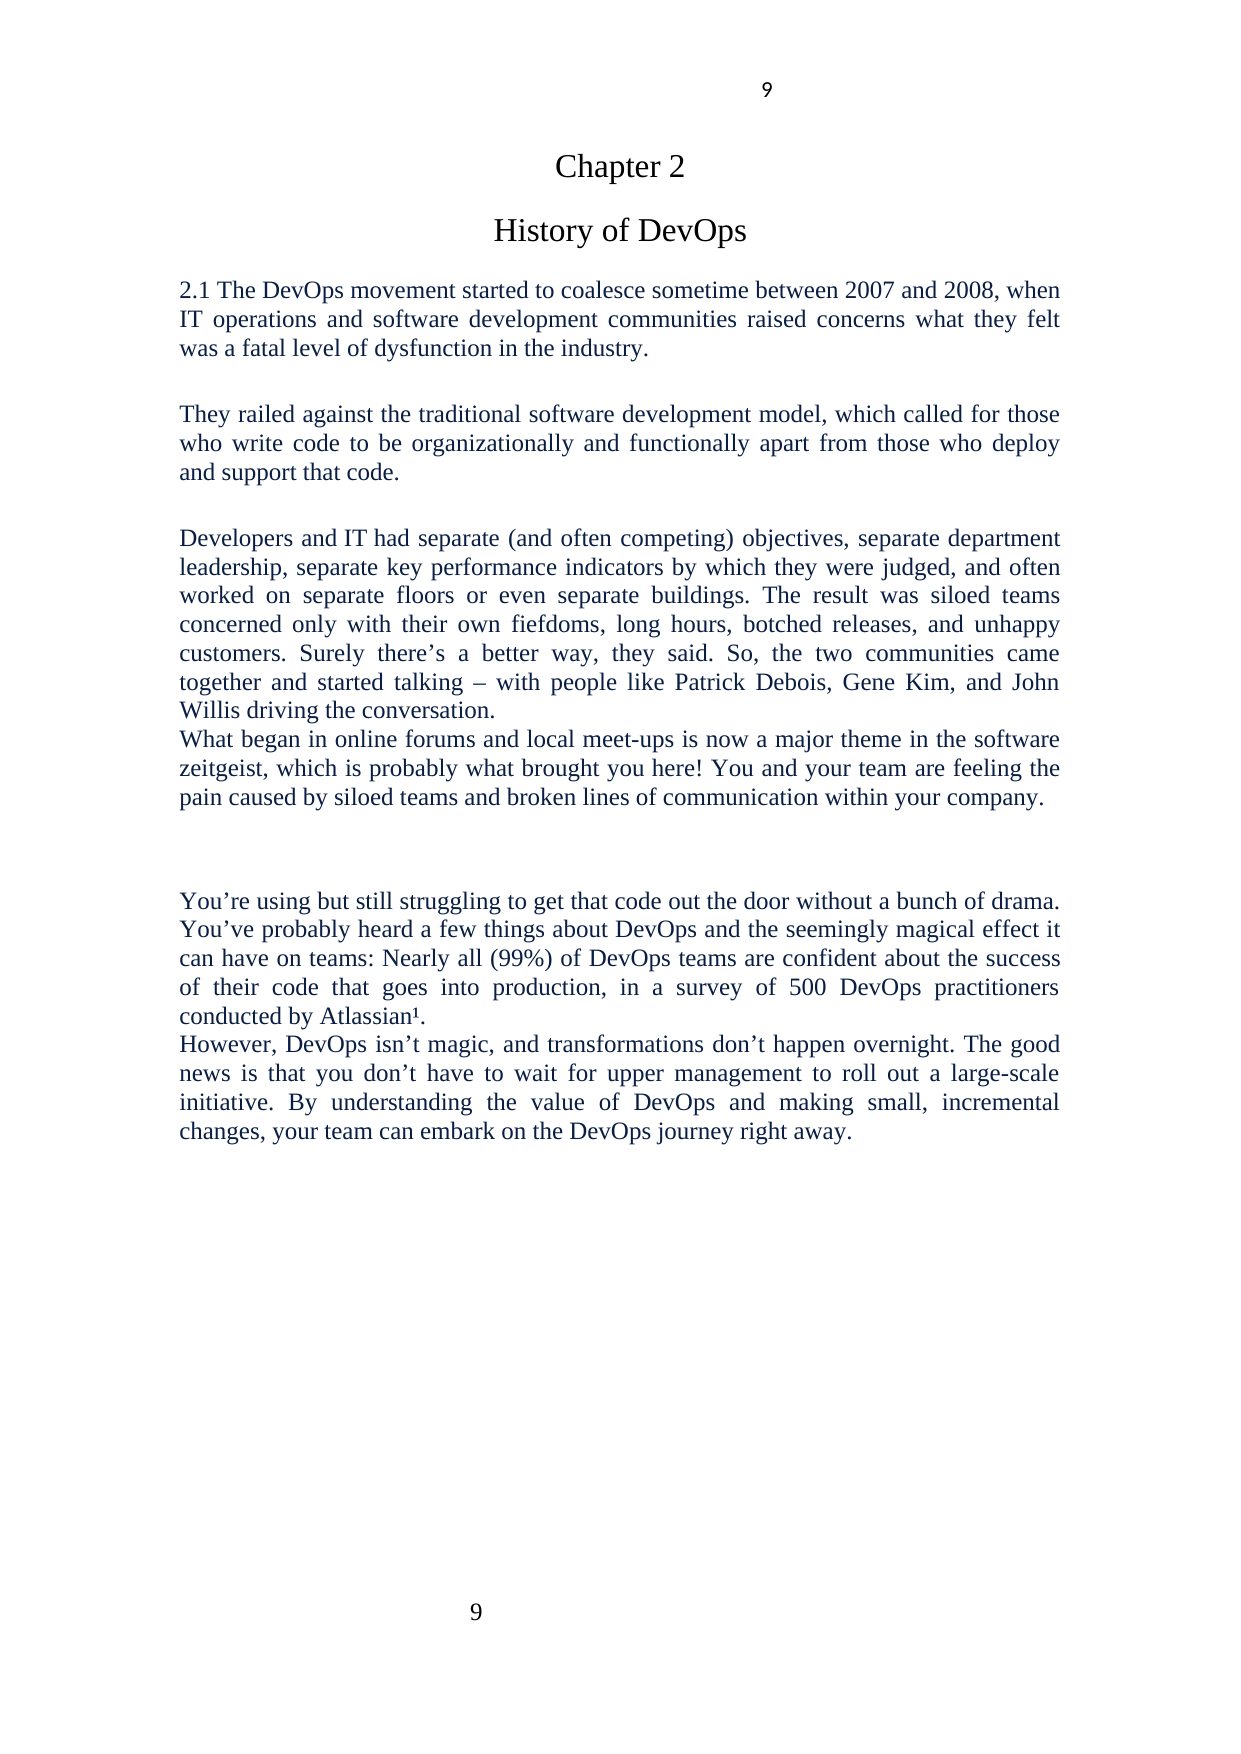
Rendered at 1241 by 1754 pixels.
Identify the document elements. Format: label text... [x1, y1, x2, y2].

text You’re using but still struggling to get that code out the door without a bunch of drama. You’ve probably heard a few things about DevOps and the seemingly magical effect it can have on teams: Nearly all (99%) of DevOps teams are confident about the success of their code that goes into production, in a survey of 500 DevOps practitioners conducted by Atlassian¹. [179, 886, 1061, 1029]
text They railed against the traditional software development model, which called for those who write code to be organizationally and functionally apart from those who deploy and support that code. [179, 399, 1061, 486]
text Chapter 2 [179, 146, 1061, 184]
text What began in online forums and local meet-ups is now a major theme in the software zeitgeist, which is probably what brought you here! You and your team are feeling the pain caused by siloed teams and broken lines of communication within your company. [179, 724, 1061, 811]
text 2.1 The DevOps movement started to coalesce sometime between 2007 and 2008, when IT operations and software development communities raised concerns what they felt was a fatal level of dysfunction in the industry. [179, 276, 1061, 362]
text Developers and IT had separate (and often competing) objectives, separate department leadership, separate key performance indicators by which they were judged, and often worked on separate floors or even separate buildings. The result was siloed teams concerned only with their own fiefdoms, long hours, botched releases, and unhappy customers. Surely there’s a better way, they said. So, the two communities came together and started talking – with people like Patrick Debois, Gene Kim, and John Willis driving the conversation. [179, 523, 1061, 724]
text History of DevOps [179, 211, 1061, 249]
text However, DevOps isn’t magic, and transformations don’t happen overnight. The good news is that you don’t have to wait for upper management to roll out a large-scale initiative. By understanding the value of DevOps and making small, incremental changes, your team can embark on the DevOps journey right away. [179, 1029, 1061, 1144]
